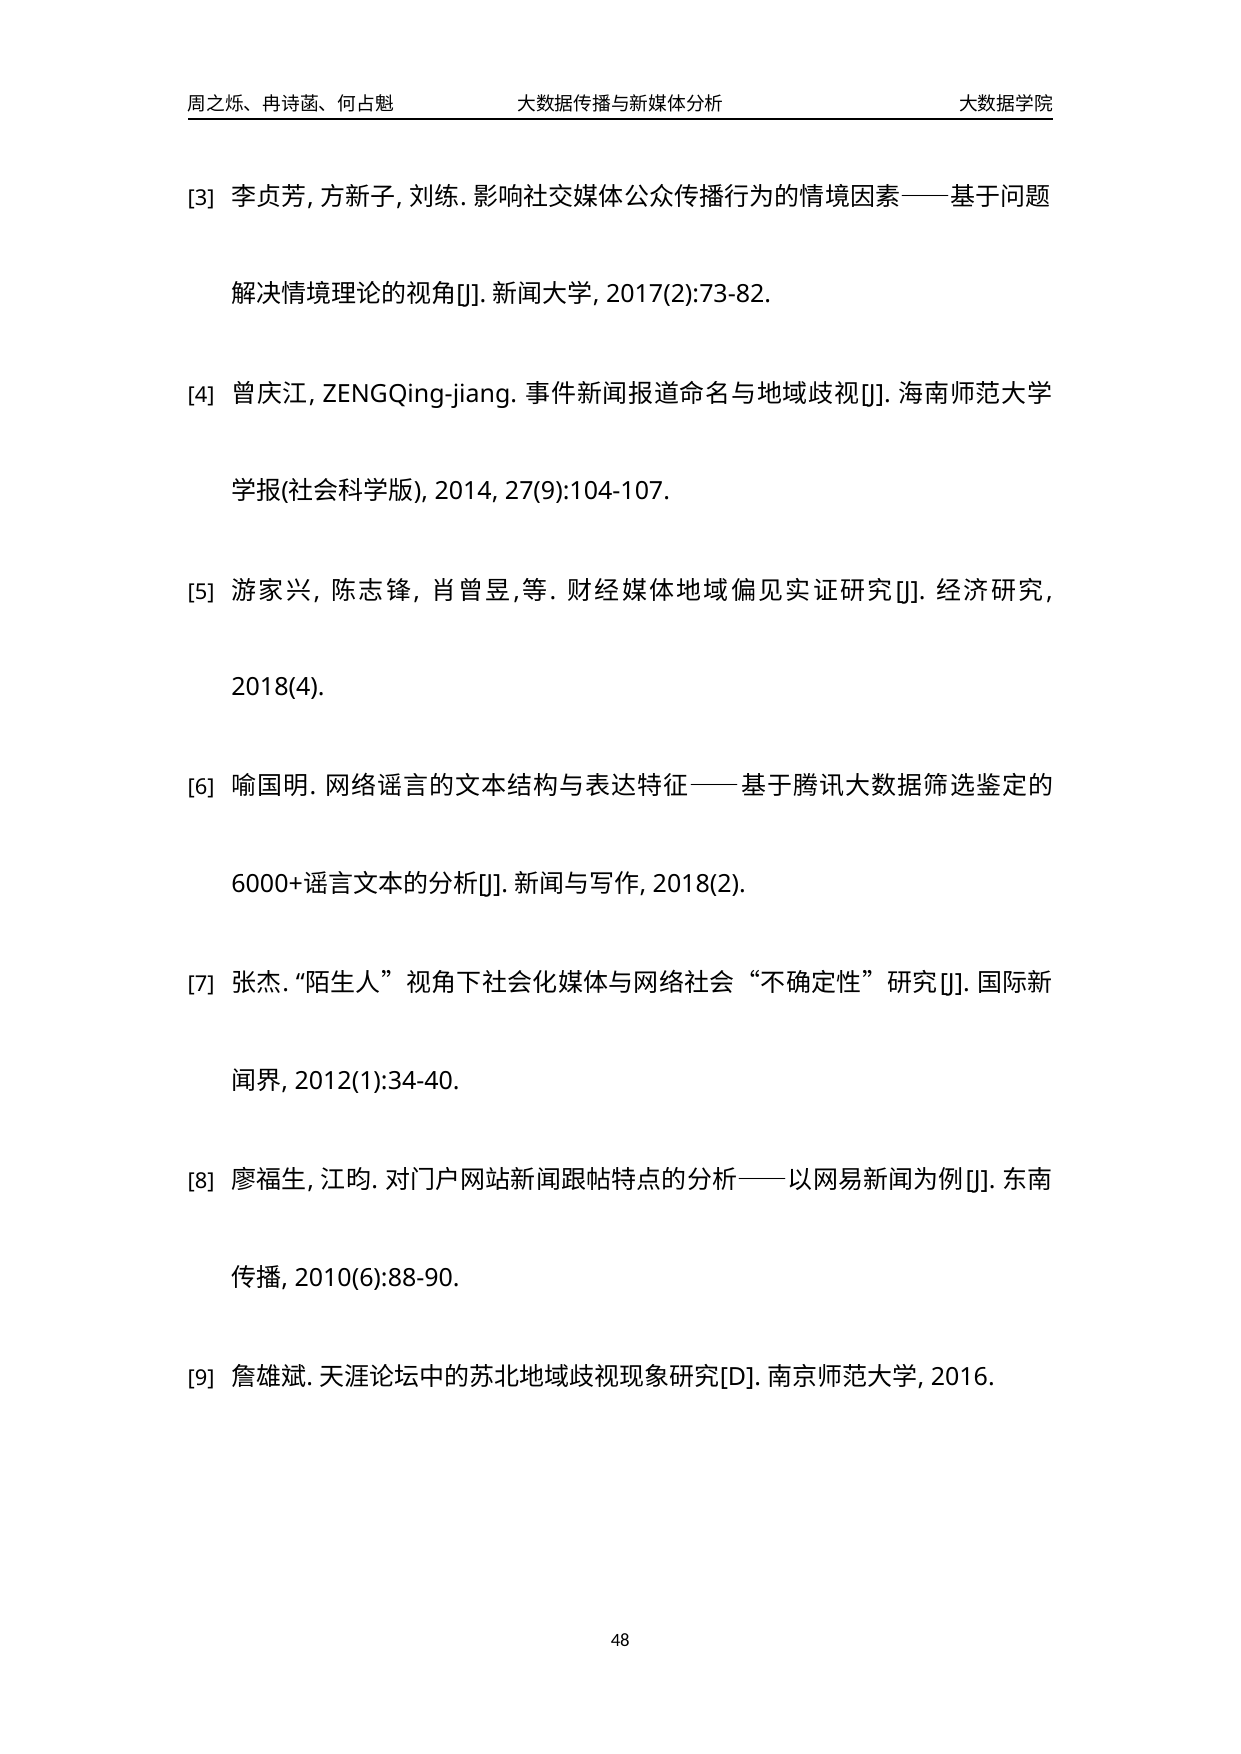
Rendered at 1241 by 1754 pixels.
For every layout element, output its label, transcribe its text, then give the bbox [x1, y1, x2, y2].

list 张杰. “陌生人”视角下社会化媒体与网络社会“不确定性”研究[J]. 国际新闻界, 2012(1):34-40. [187, 948, 1053, 1111]
list 李贞芳, 方新子, 刘练. 影响社交媒体公众传播行为的情境因素——基于问题解决情境理论的视角[J]. 新闻大学, 2017(2):73-82. [187, 162, 1053, 324]
list 曾庆江, ZENGQing-jiang. 事件新闻报道命名与地域歧视[J]. 海南师范大学学报(社会科学版), 2014, 27(9):104-107. [187, 359, 1053, 521]
list 游家兴, 陈志锋, 肖曾昱,等. 财经媒体地域偏见实证研究[J]. 经济研究, 2018(4). [187, 556, 1053, 718]
list 喻国明. 网络谣言的文本结构与表达特征——基于腾讯大数据筛选鉴定的6000+谣言文本的分析[J]. 新闻与写作, 2018(2). [187, 751, 1053, 914]
list 詹雄斌. 天涯论坛中的苏北地域歧视现象研究[D]. 南京师范大学, 2016. [187, 1342, 1053, 1407]
list 廖福生, 江昀. 对门户网站新闻跟帖特点的分析——以网易新闻为例[J]. 东南传播, 2010(6):88-90. [187, 1145, 1053, 1308]
